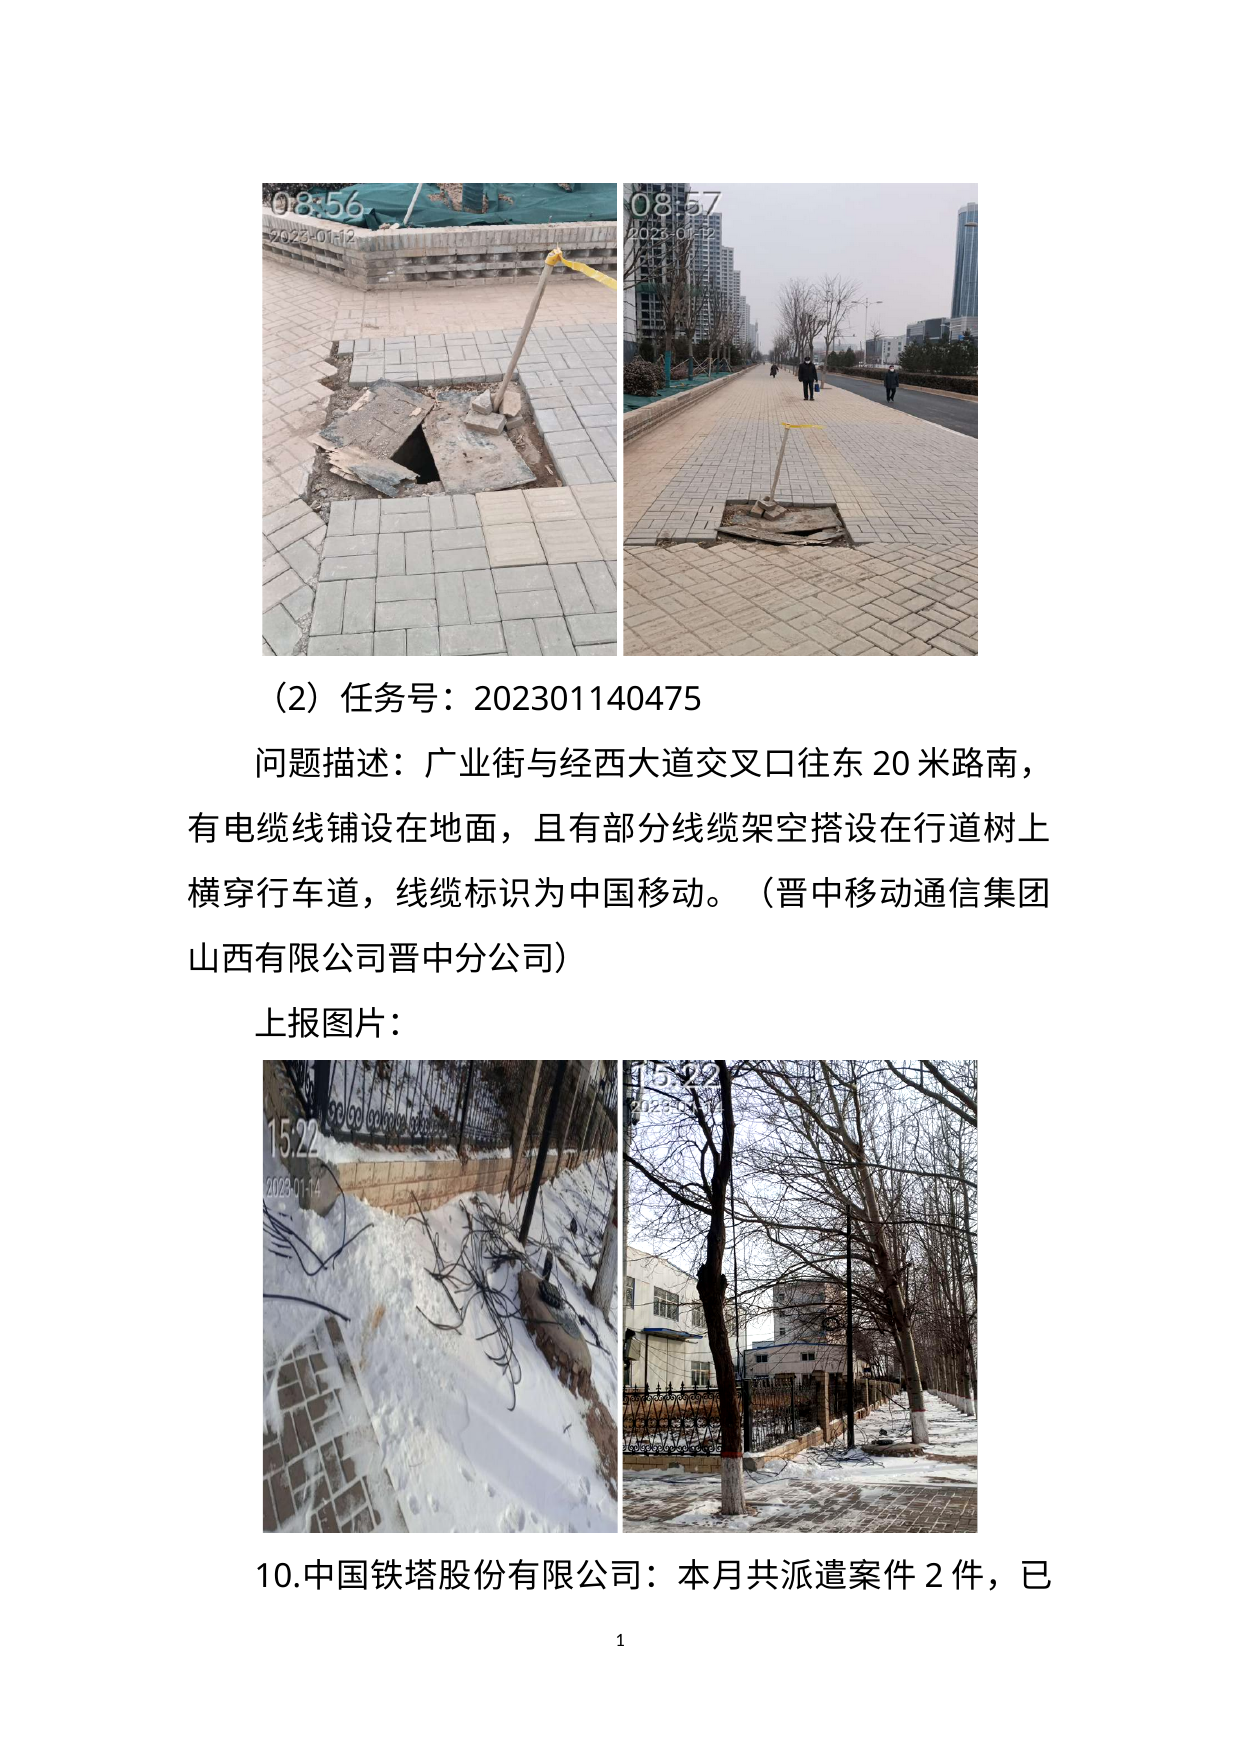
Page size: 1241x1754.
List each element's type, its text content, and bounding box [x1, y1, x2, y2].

picture [623, 183, 978, 656]
list 任务号：202301140475 [187, 663, 1053, 728]
text 上报图片： [187, 988, 1053, 1053]
picture [262, 183, 617, 656]
text 问题描述：广业街与经西大道交叉口往东20米路南，有电缆线铺设在地面，且有部分线缆架空搭设在行道树上，横穿行车道，线缆标识为中国移动。（晋中移动通信集团山西有限公司晋中分公司） [187, 728, 1053, 988]
picture [262, 1060, 618, 1533]
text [187, 1541, 1053, 1606]
